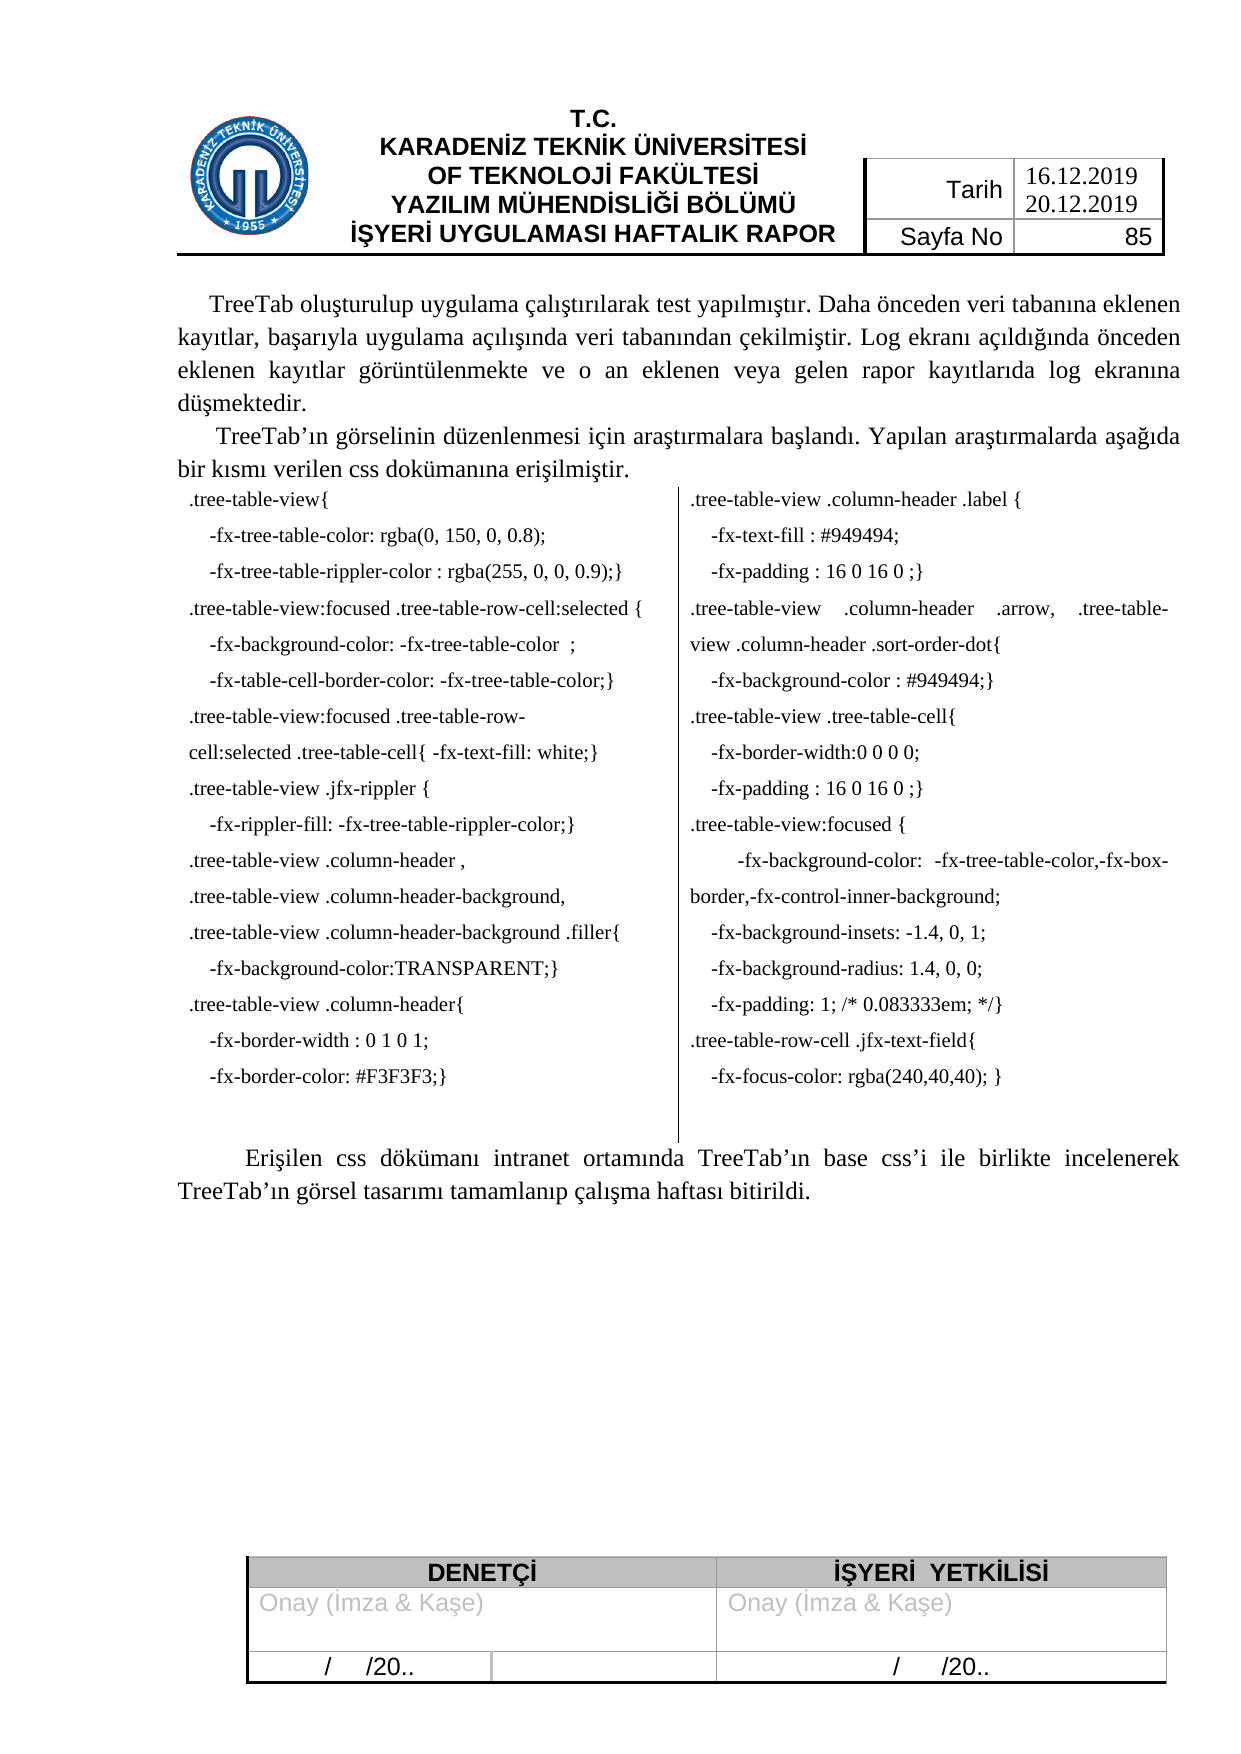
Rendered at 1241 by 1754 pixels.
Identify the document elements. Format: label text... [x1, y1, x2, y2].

table_header .tree-table-view{ -fx-tree-table-color: rgba(0, 150, 0, 0.8); -fx-tree-table-rippler-color : rgba(255, 0, 0, 0.9);} .tree-table-view:focused .tree-table-row-cell:selected { -fx-background-color: -fx-tree-table-color ; -fx-table-cell-border-color: -fx-tree-table-color;} .tree-table-view:focused .tree-table-row-cell:selected .tree-table-cell{ -fx-text-fill: white;} .tree-table-view .jfx-rippler { -fx-rippler-fill: -fx-tree-table-rippler-color;} .tree-table-view .column-header , .tree-table-view .column-header-background, .tree-table-view .column-header-background .filler{ -fx-background-color:TRANSPARENT;} .tree-table-view .column-header{ -fx-border-width : 0 1 0 1; -fx-border-color: #F3F3F3;} [177, 487, 678, 1143]
table_cell Onay (İmza & Kaşe) [717, 1588, 1166, 1651]
table_cell 85 [1015, 220, 1162, 253]
table_cell / /20.. [249, 1652, 490, 1681]
table_cell Onay (İmza & Kaşe) [249, 1588, 716, 1651]
table_header İŞYERİ YETKİLİSİ [717, 1558, 1166, 1587]
table_cell / /20.. [717, 1652, 1166, 1681]
table_cell 16.12.2019 20.12.2019 [1015, 159, 1162, 218]
table_header .tree-table-view .column-header .label { -fx-text-fill : #949494; -fx-padding : 16 0 16 0 ;} .tree-table-view .column-header .arrow, .tree-table-view .column-header .sort-order-dot{ -fx-background-color : #949494;} .tree-table-view .tree-table-cell{ -fx-border-width:0 0 0 0; -fx-padding : 16 0 16 0 ;} .tree-table-view:focused { -fx-background-color: -fx-tree-table-color,-fx-box-border,-fx-control-inner-background; -fx-background-insets: -1.4, 0, 1; -fx-background-radius: 1.4, 0, 0; -fx-padding: 1; /* 0.083333em; */} .tree-table-row-cell .jfx-text-field{ -fx-focus-color: rgba(240,40,40); } [679, 487, 1180, 1143]
table_cell [493, 1652, 716, 1681]
table_cell Sayfa No [867, 220, 1013, 253]
text TreeTab’ın görselinin düzenlenmesi için araştırmalara başlandı. Yapılan araştırmalarda aşağıda bir kısmı verilen css dokümanına erişilmiştir. [177, 421, 1181, 483]
table_cell Tarih [867, 159, 1013, 218]
table_header DENETÇİ [249, 1558, 716, 1587]
text Erişilen css dökümanı intranet ortamında TreeTab’ın base css’i ile birlikte incelenerek TreeTab’ın görsel tasarımı tamamlanıp çalışma haftası bitirildi. [177, 1143, 1181, 1205]
table_header [177, 98, 322, 253]
table_header T.C. KARADENİZ TEKNİK ÜNİVERSİTESİ OF TEKNOLOJİ FAKÜLTESİ YAZILIM MÜHENDİSLİĞİ BÖLÜMÜ İŞYERİ UYGULAMASI HAFTALIK RAPOR [322, 98, 865, 253]
text TreeTab oluşturulup uygulama çalıştırılarak test yapılmıştır. Daha önceden veri tabanına eklenen kayıtlar, başarıyla uygulama açılışında veri tabanından çekilmiştir. Log ekranı açıldığında önceden eklenen kayıtlar görüntülenmekte ve o an eklenen veya gelen rapor kayıtlarıda log ekranına düşmektedir. [177, 289, 1181, 417]
picture [190, 116, 309, 235]
